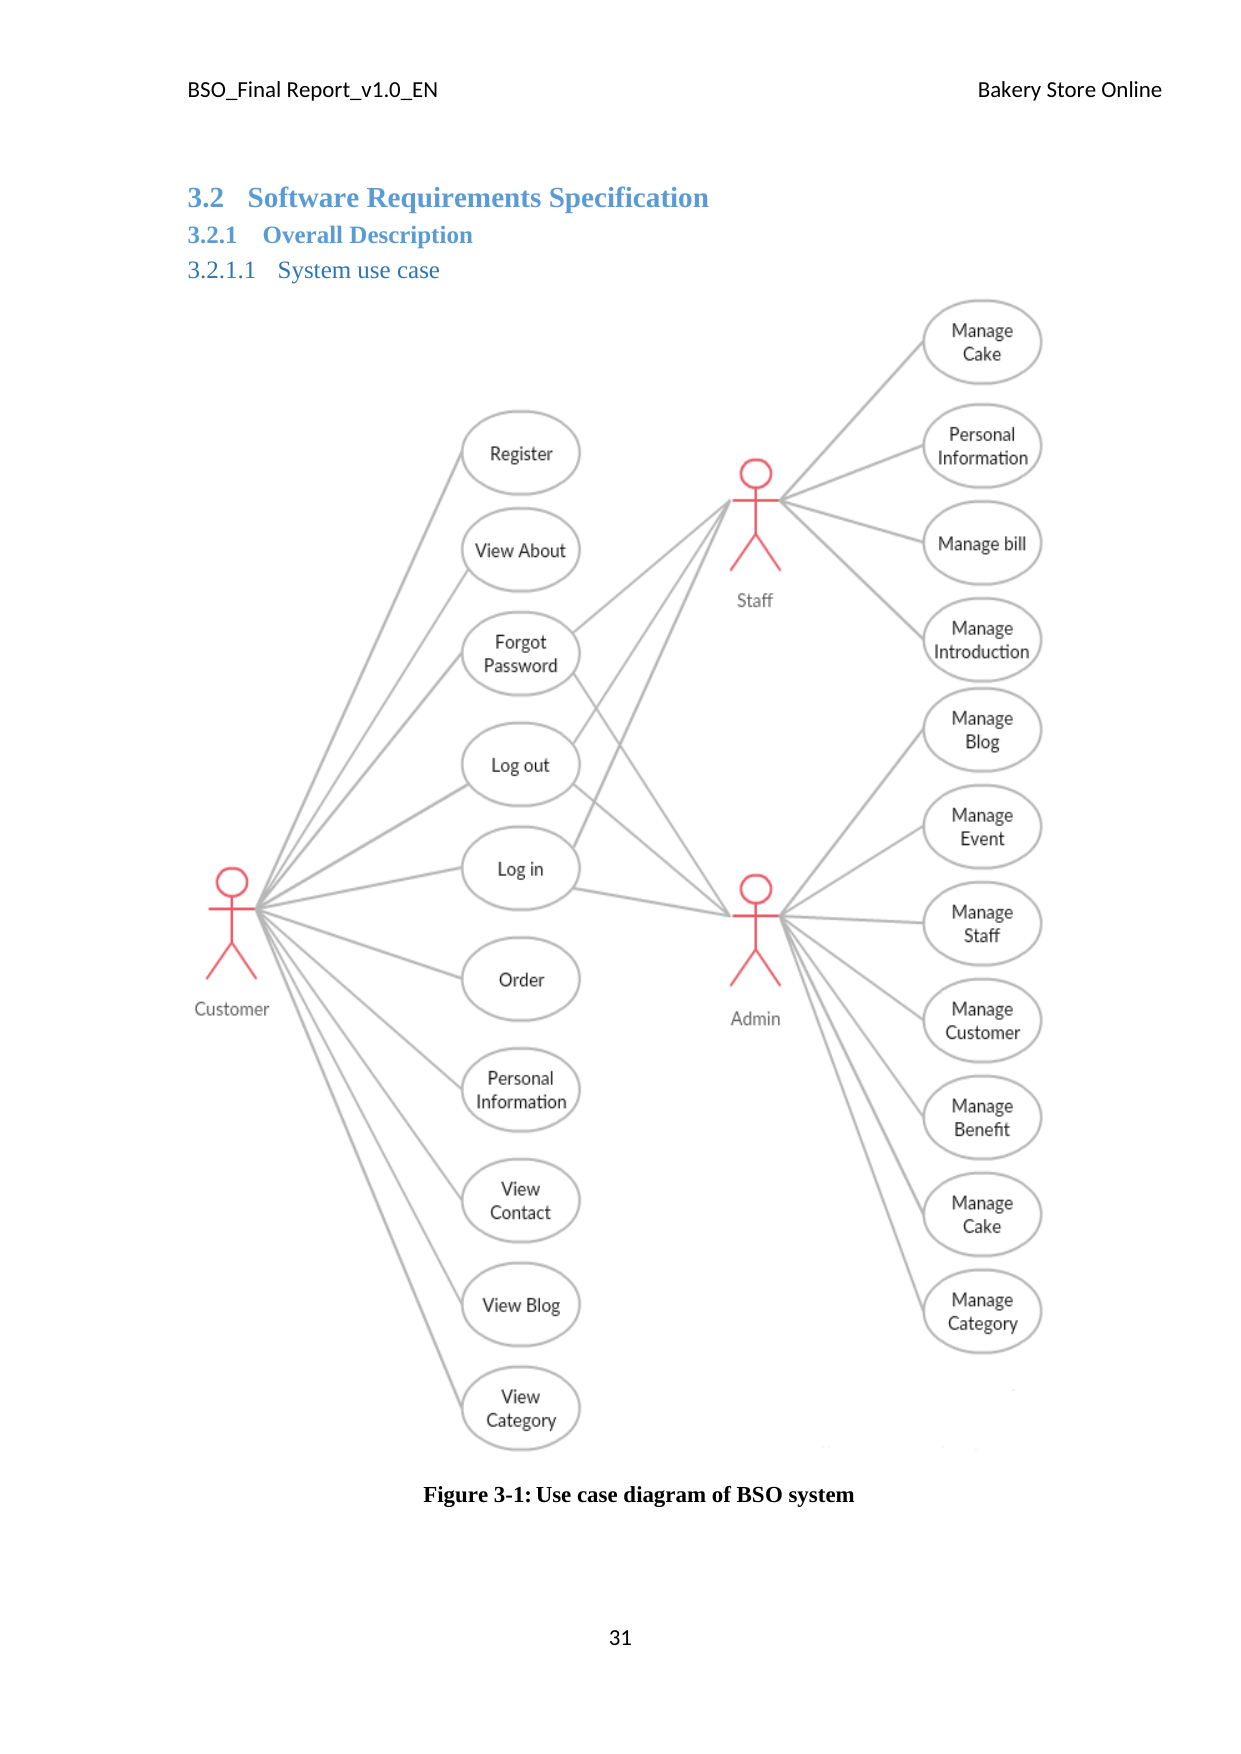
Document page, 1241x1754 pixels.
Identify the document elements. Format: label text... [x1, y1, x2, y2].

subtitle Software Requirements Specification [187, 180, 1053, 213]
picture [187, 286, 1053, 1463]
text Use case diagram of BSO system [225, 1482, 1053, 1508]
subtitle Overall Description [187, 220, 1053, 249]
subtitle System use case [187, 256, 1053, 284]
